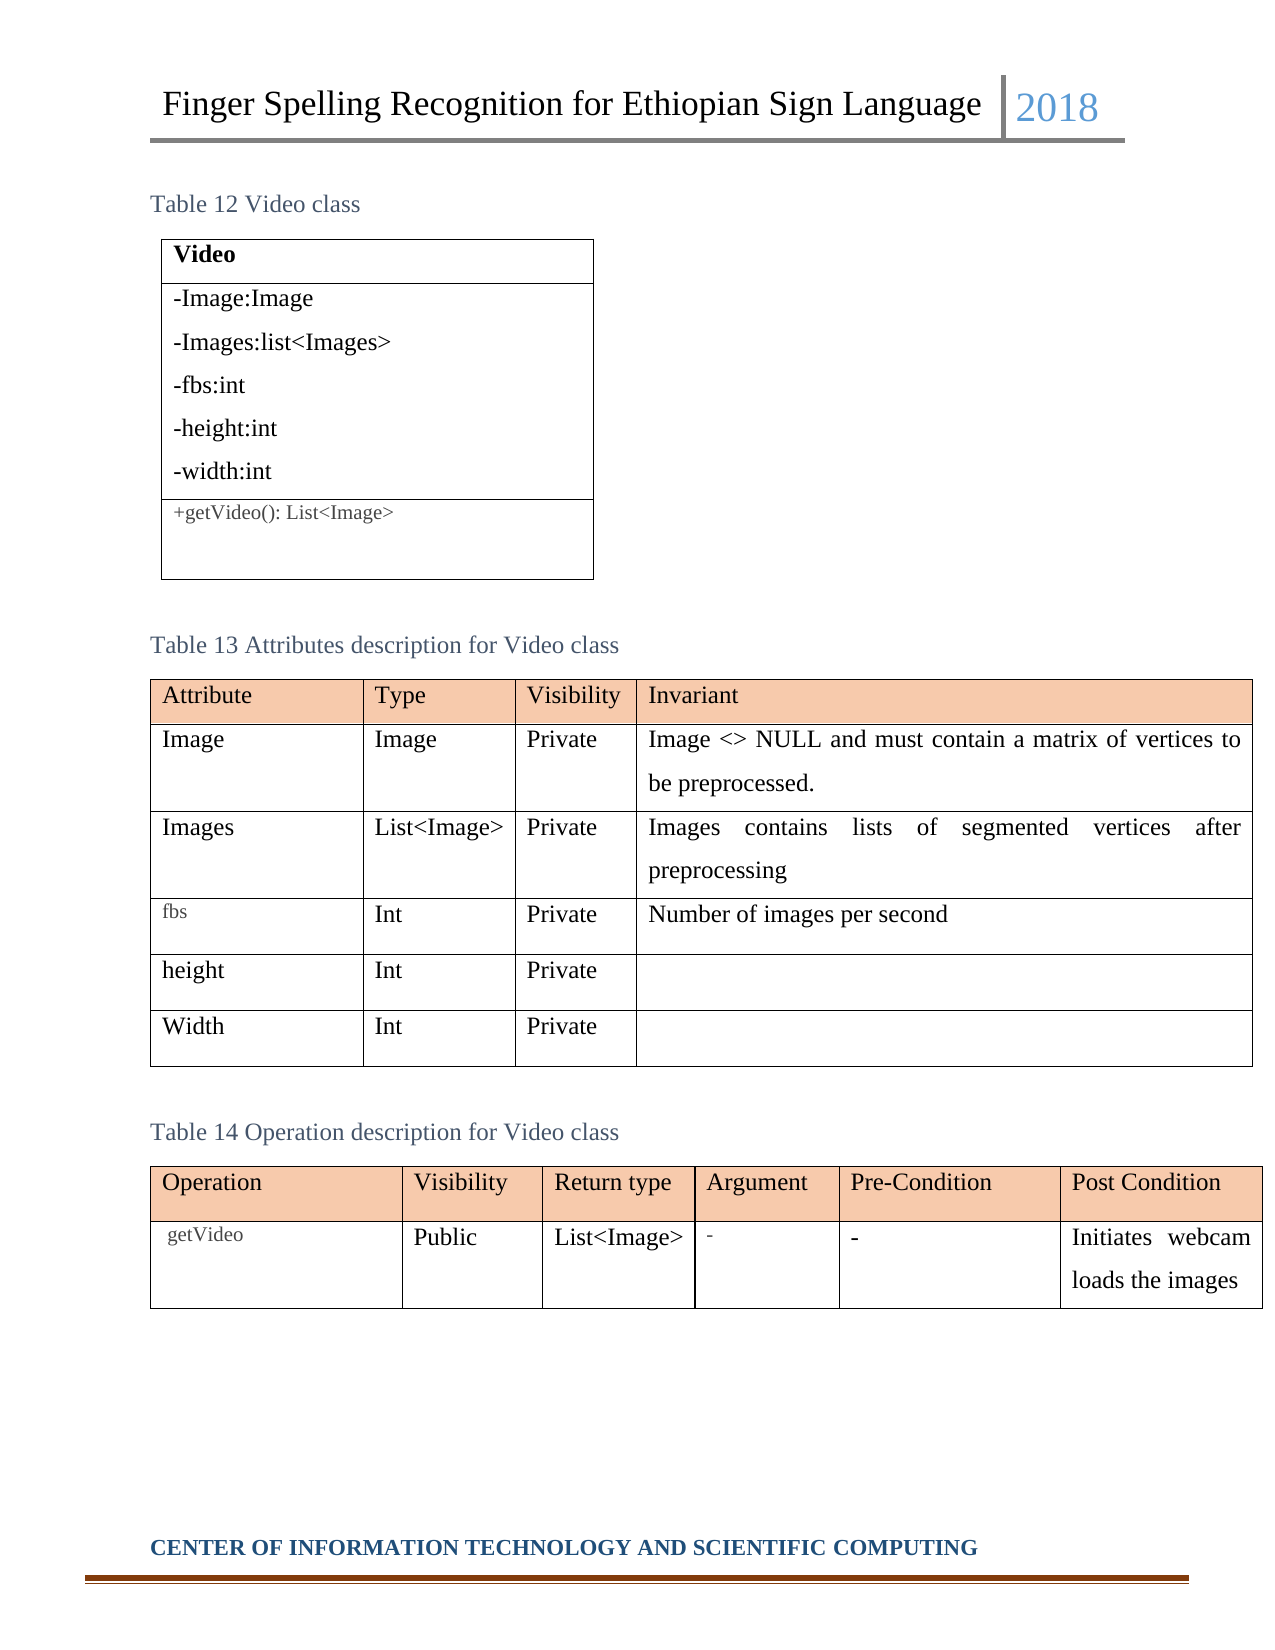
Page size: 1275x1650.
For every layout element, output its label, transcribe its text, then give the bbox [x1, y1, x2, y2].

table_header Invariant [637, 680, 1252, 723]
table_cell [637, 1011, 1252, 1066]
table_cell -Image:Image -Images:list<Images> -fbs:int -height:int -width:int [162, 284, 593, 499]
table_cell Private [516, 812, 636, 898]
table_cell height [151, 955, 363, 1010]
table_cell - [696, 1222, 839, 1308]
text Table 13 Attributes description for Video class [150, 630, 1125, 658]
table_cell Int [364, 899, 515, 954]
table_header Type [364, 680, 515, 723]
table_cell Image [364, 725, 515, 811]
table_cell fbs [151, 899, 363, 954]
table_cell getVideo [151, 1222, 402, 1308]
table_header Attribute [151, 680, 363, 723]
table_header Operation [151, 1167, 402, 1221]
table_cell Images contains lists of segmented vertices after preprocessing [637, 812, 1252, 898]
table_cell Private [516, 725, 636, 811]
table_cell Private [516, 1011, 636, 1066]
table_header Visibility [403, 1167, 542, 1221]
table_cell +getVideo(): List<Image> [162, 500, 593, 579]
table_cell [637, 955, 1252, 1010]
table_cell List<Image> [543, 1222, 694, 1308]
table_cell Width [151, 1011, 363, 1066]
table_cell Int [364, 1011, 515, 1066]
table_cell Image <> NULL and must contain a matrix of vertices to be preprocessed. [637, 725, 1252, 811]
table_header Visibility [516, 680, 636, 723]
table_header Pre-Condition [840, 1167, 1060, 1221]
table_header Argument [696, 1167, 839, 1221]
table_cell List<Image> [364, 812, 515, 898]
table_cell Number of images per second [637, 899, 1252, 954]
table_cell Images [151, 812, 363, 898]
table_cell - [840, 1222, 1060, 1308]
table_cell Int [364, 955, 515, 1010]
table_header Video [162, 240, 593, 282]
table_cell Private [516, 899, 636, 954]
table_cell Initiates webcam loads the images [1061, 1222, 1262, 1308]
text Table 14 Operation description for Video class [150, 1117, 1125, 1145]
table_header Return type [543, 1167, 694, 1221]
table_cell Public [403, 1222, 542, 1308]
text Table 12 Video class [150, 189, 1125, 218]
table_cell Private [516, 955, 636, 1010]
table_header Post Condition [1061, 1167, 1262, 1221]
table_cell Image [151, 725, 363, 811]
